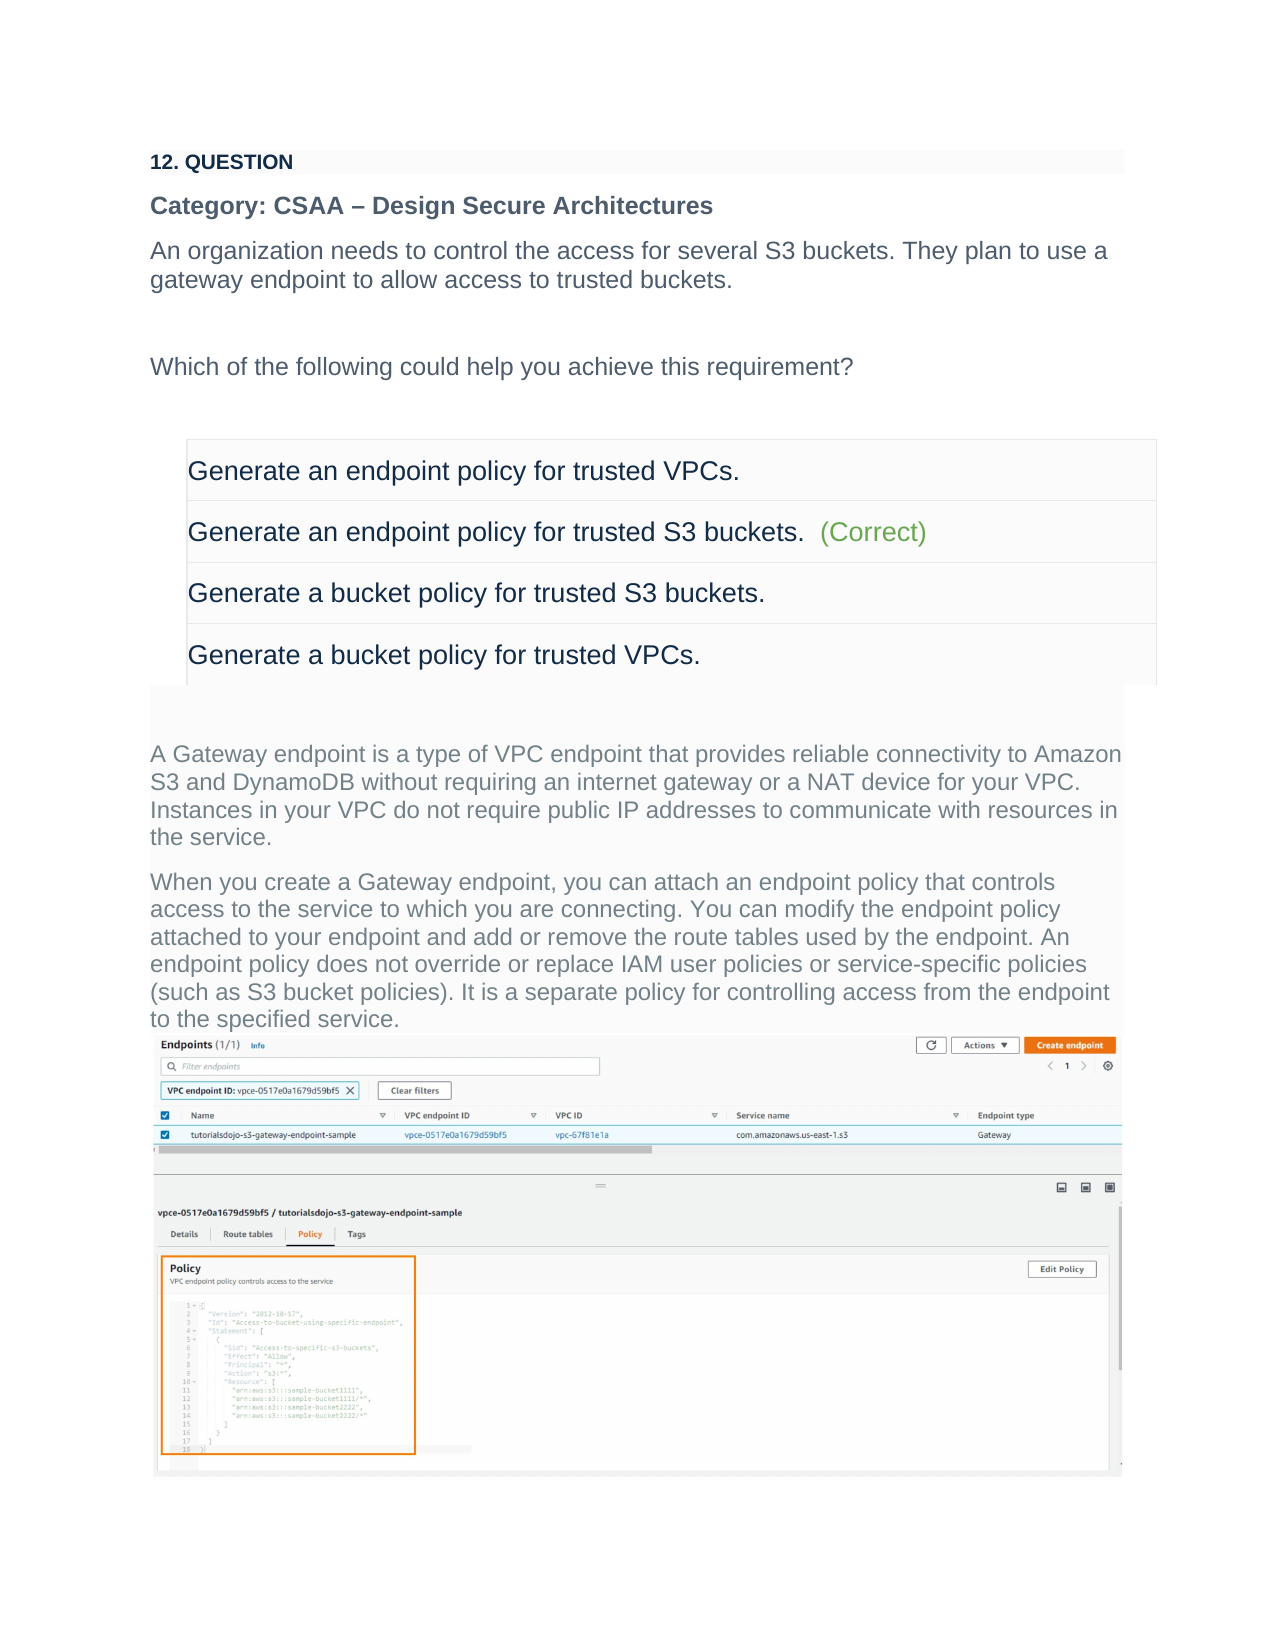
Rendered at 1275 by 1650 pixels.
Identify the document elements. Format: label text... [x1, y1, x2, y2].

text An organization needs to control the access for several S3 buckets. They plan to use a gateway endpoint to allow access to trusted buckets. [150, 236, 1125, 293]
text When you create a Gateway endpoint, you can attach an endpoint policy that controls access to the service to which you are connecting. You can modify the endpoint policy attached to your endpoint and add or remove the route tables used by the endpoint. An endpoint policy does not override or replace IAM user policies or service-specific policies (such as S3 bucket policies). It is a separate policy for controlling access from the endpoint to the specified service. [150, 867, 1125, 1033]
text 12. QUESTION [150, 150, 1125, 174]
list Generate a bucket policy for trusted VPCs. [188, 624, 1156, 685]
list Generate a bucket policy for trusted S3 buckets. [188, 563, 1156, 623]
list Generate an endpoint policy for trusted S3 buckets. (Correct) [188, 501, 1156, 562]
text Category: CSAA – Design Secure Architectures [150, 191, 1125, 219]
text Which of the following could help you achieve this requirement? [150, 352, 1125, 381]
picture [150, 1033, 1125, 1481]
text A Gateway endpoint is a type of VPC endpoint that provides reliable connectivity to Amazon S3 and DynamoDB without requiring an internet gateway or a NAT device for your VPC. Instances in your VPC do not require public IP addresses to communicate with resources in the service. [150, 740, 1125, 851]
list Generate an endpoint policy for trusted VPCs. [188, 440, 1156, 500]
